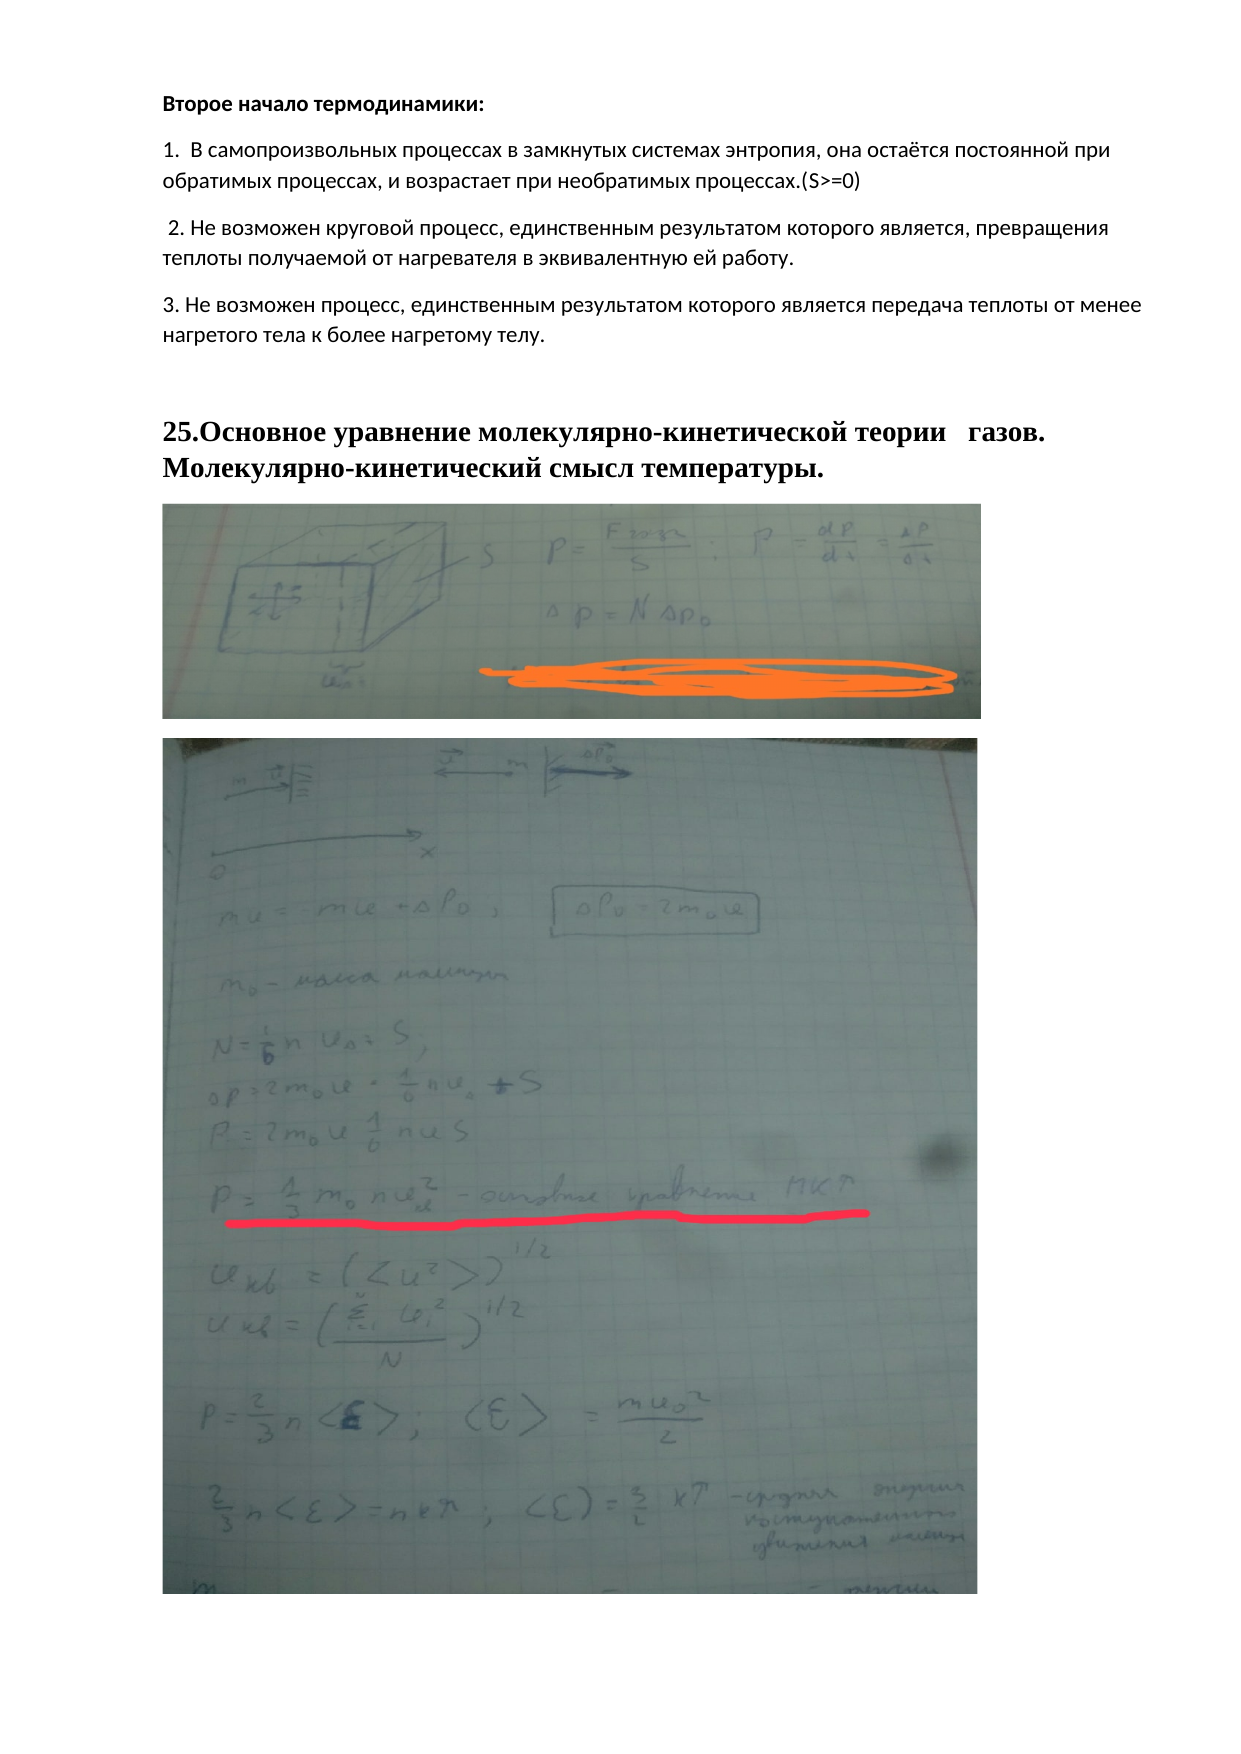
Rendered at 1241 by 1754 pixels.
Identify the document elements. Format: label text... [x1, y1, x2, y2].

text Второе начало термодинамики: [162, 89, 1152, 117]
picture [162, 738, 978, 1594]
picture [163, 504, 980, 719]
text 1. В самопроизвольных процессах в замкнутых системах энтропия, она остаётся постоянной при обратимых процессах, и возрастает при необратимых процессах.(S>=0) [162, 136, 1152, 194]
text 3. Не возможен процесс, единственным результатом которого является передача теплоты от менее нагретого тела к более нагретому телу. [162, 290, 1152, 348]
text 25.Основное уравнение молекулярно-кинетической теории газов. Молекулярно-кинетический смысл температуры. [162, 414, 1152, 483]
text 2. Не возможен круговой процесс, единственным результатом которого является, превращения теплоты получаемой от нагревателя в эквивалентную ей работу. [162, 213, 1152, 271]
